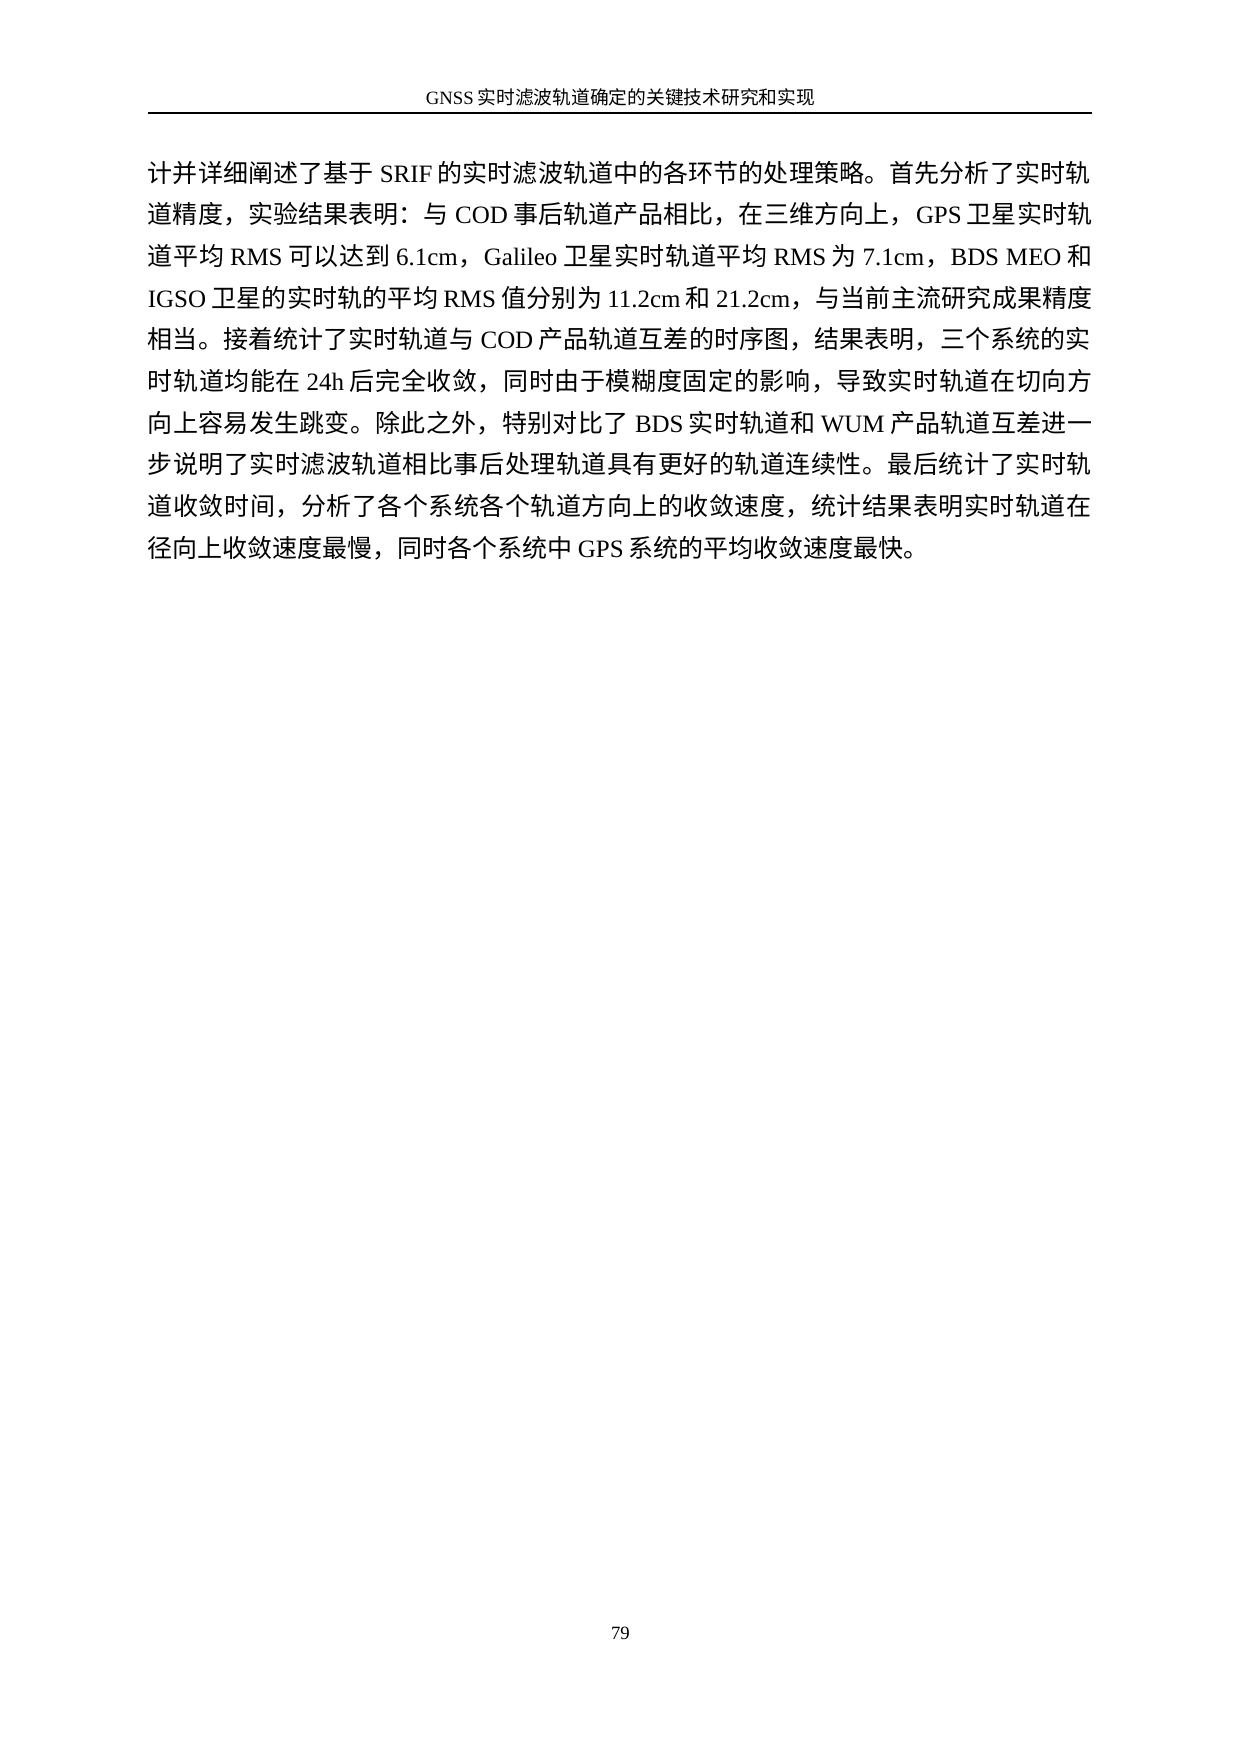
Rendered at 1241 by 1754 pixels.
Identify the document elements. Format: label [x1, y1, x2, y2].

text [148, 148, 1092, 564]
